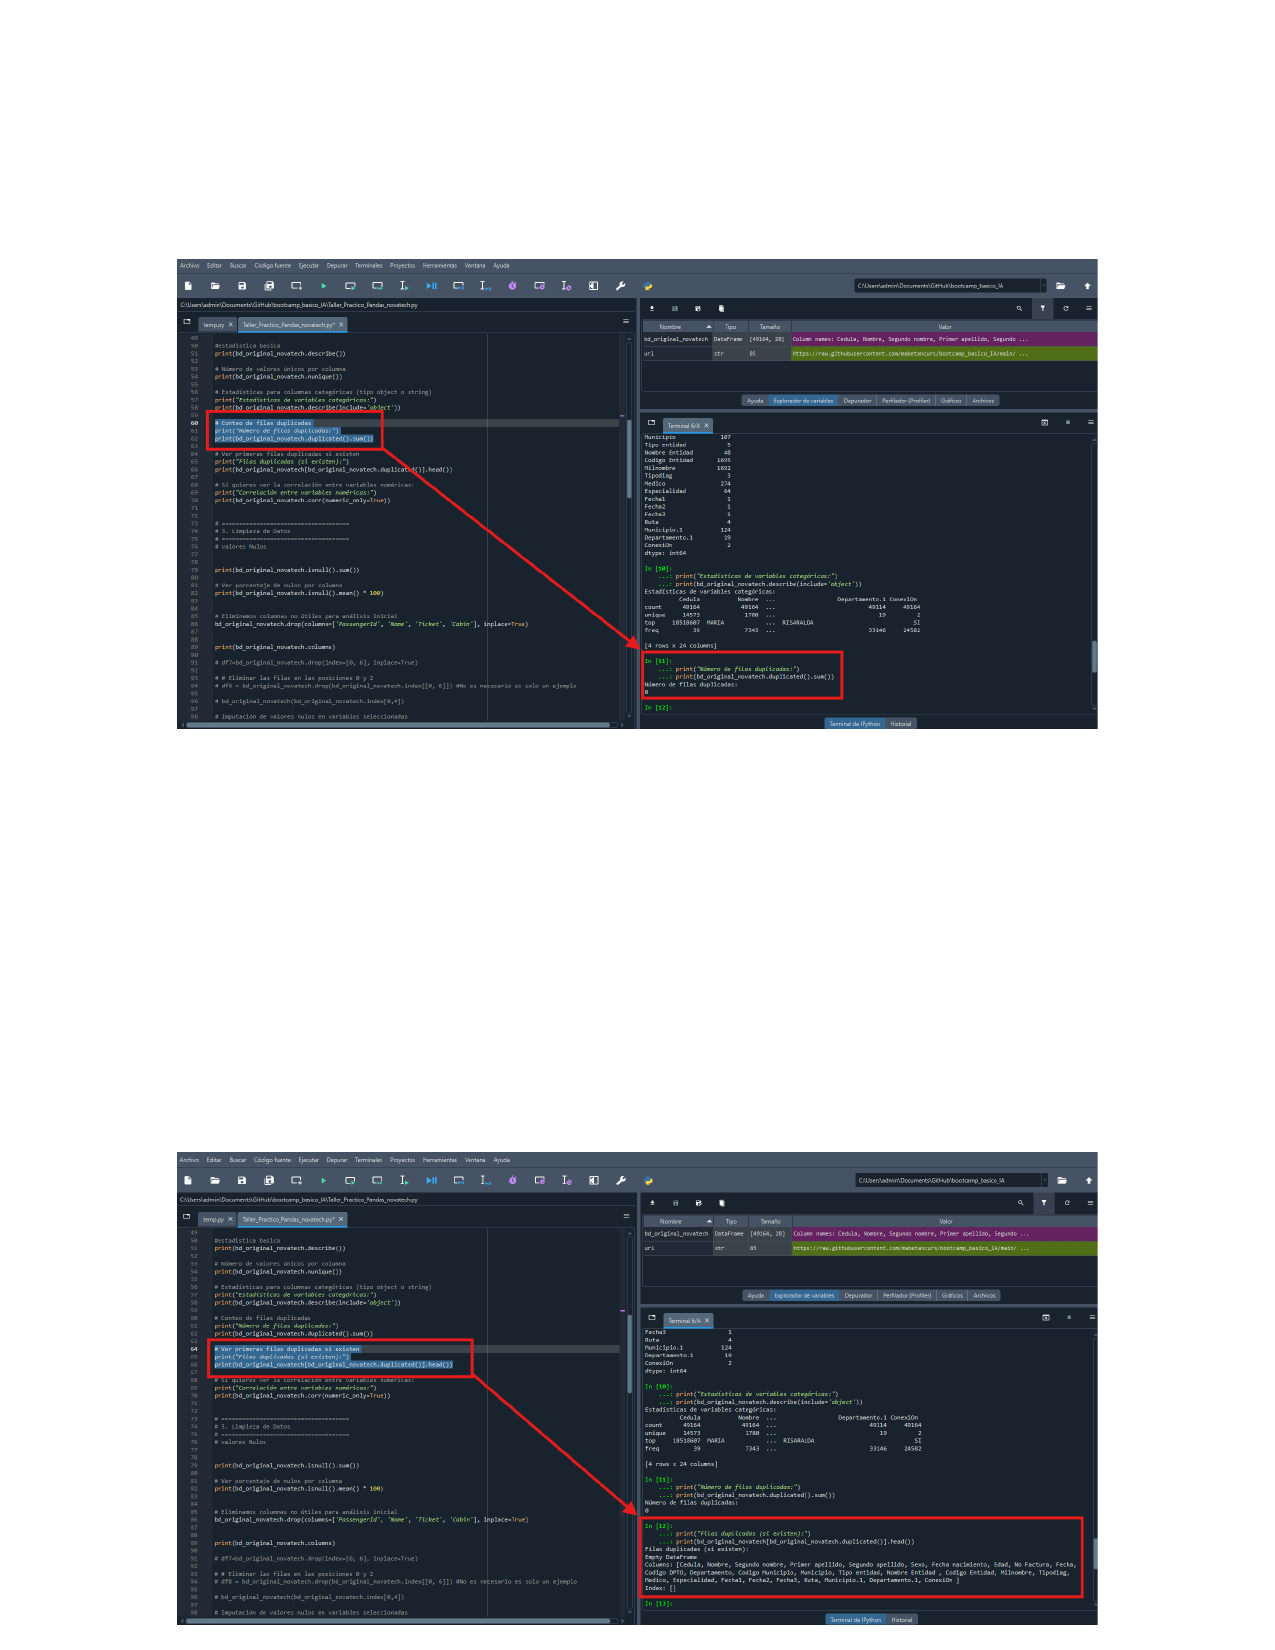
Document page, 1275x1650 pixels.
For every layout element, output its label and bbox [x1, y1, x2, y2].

picture [177, 259, 1098, 729]
picture [177, 1152, 1098, 1625]
